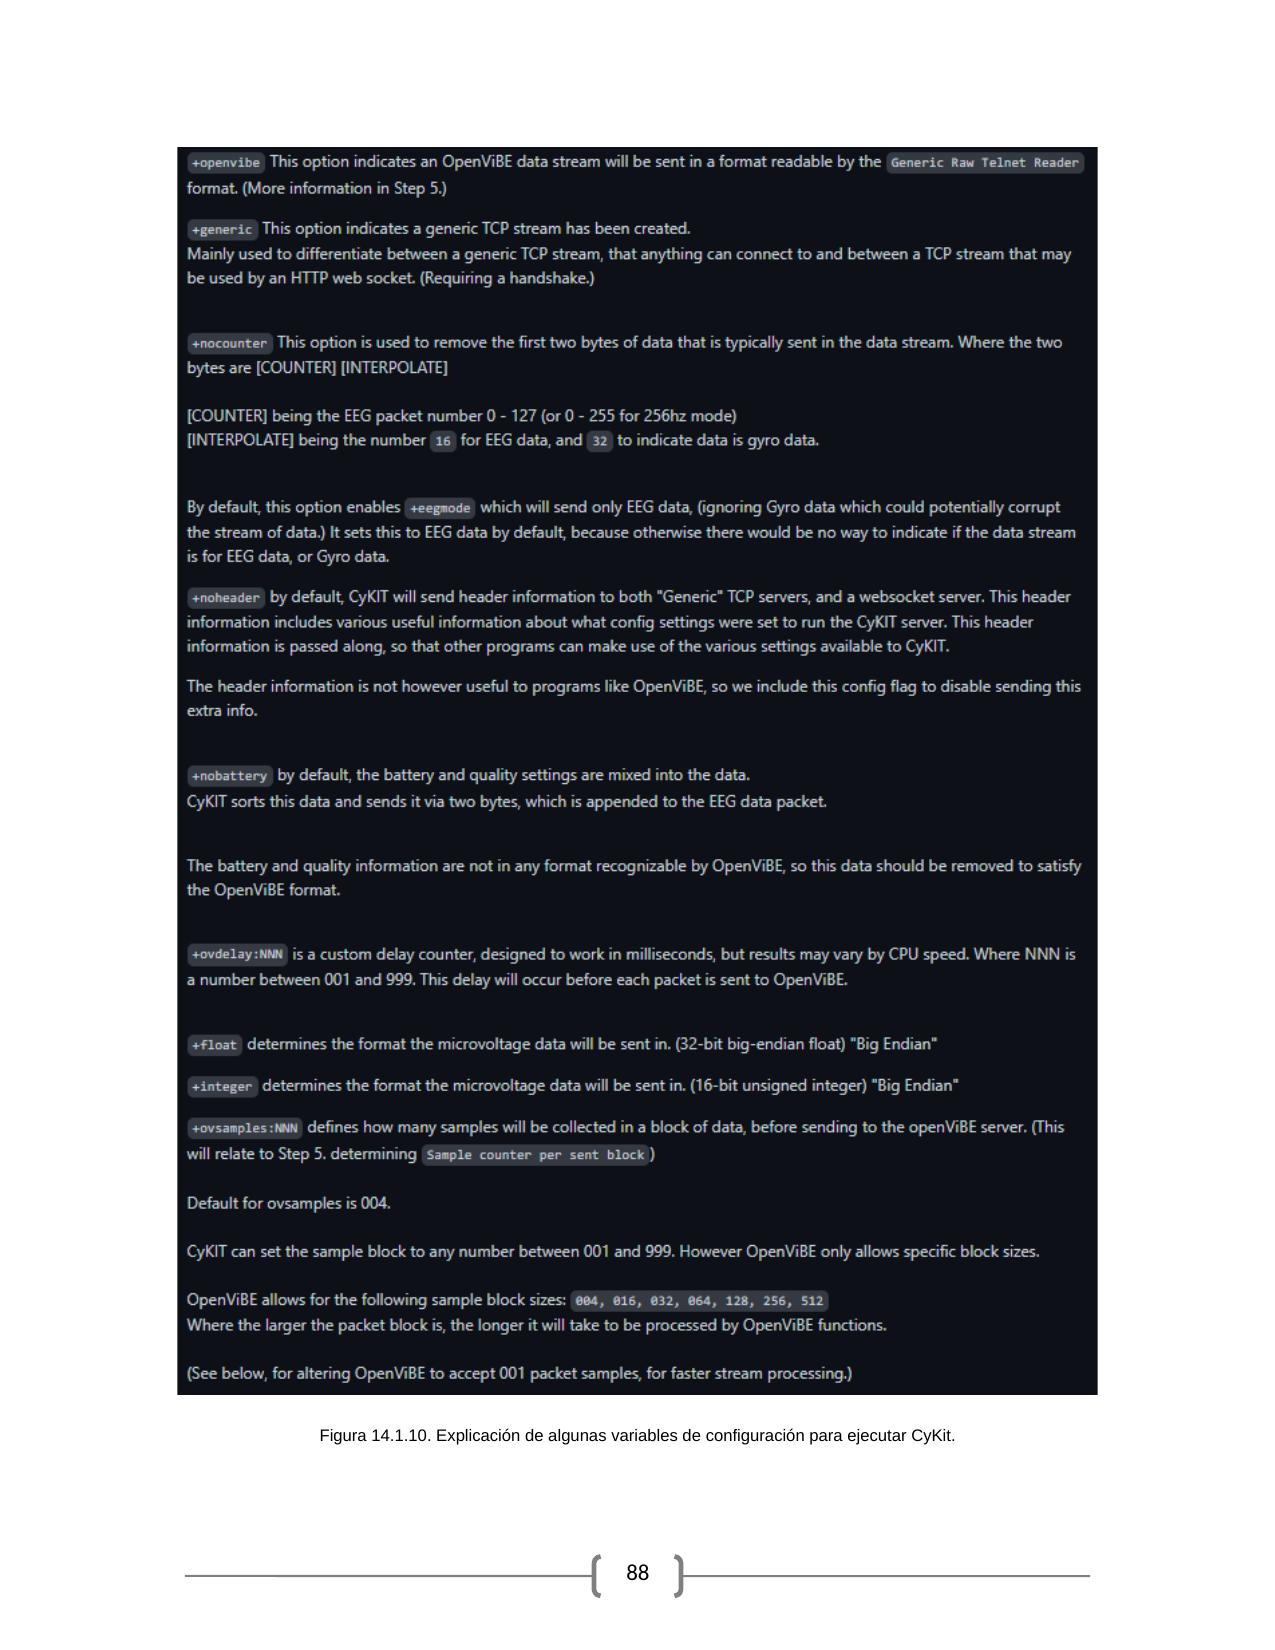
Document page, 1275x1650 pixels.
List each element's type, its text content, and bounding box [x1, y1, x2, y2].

text Figura 14.1.10. Explicación de algunas variables de configuración para ejecutar CyKit. [177, 1425, 1098, 1444]
picture [177, 147, 1098, 1395]
